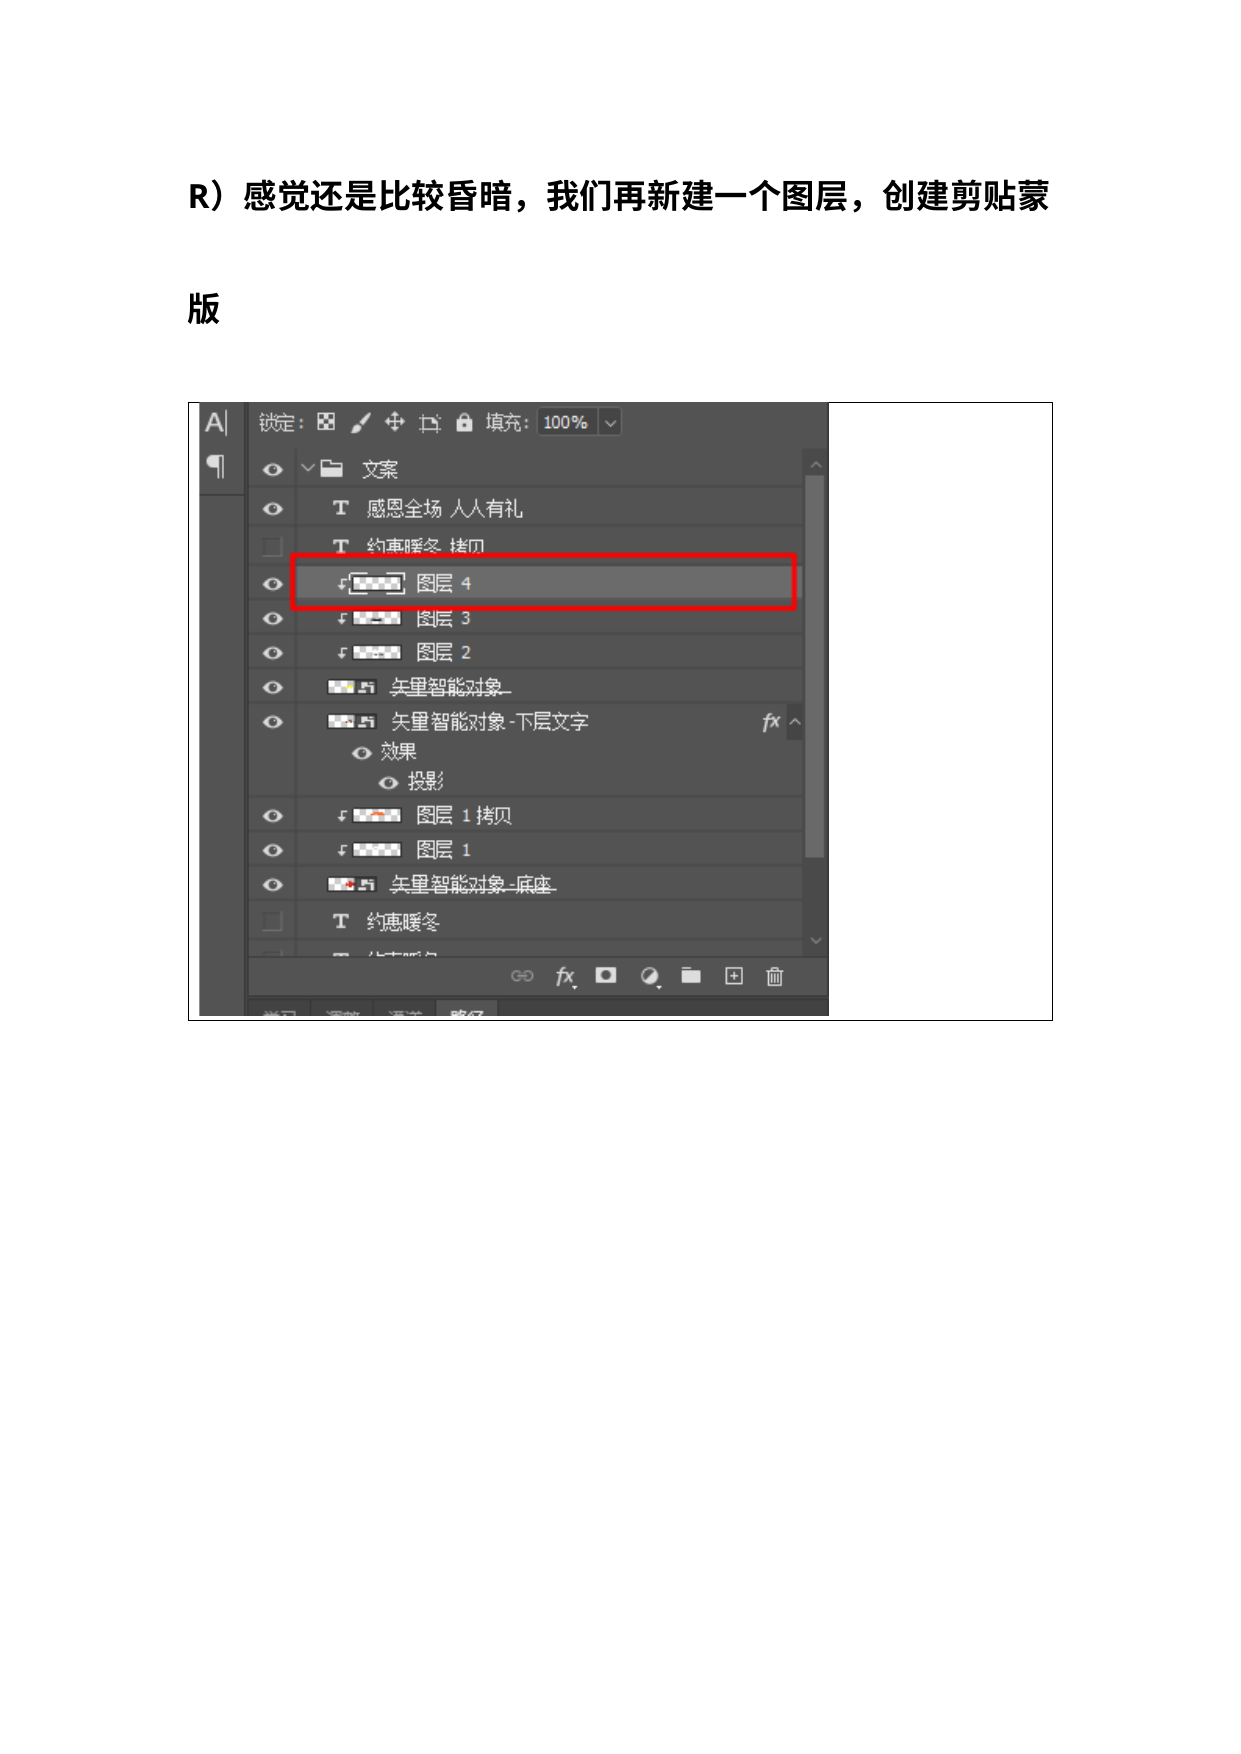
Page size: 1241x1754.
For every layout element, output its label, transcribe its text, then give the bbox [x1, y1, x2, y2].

picture [199, 402, 829, 1016]
subtitle R）感觉还是比较昏暗，我们再新建一个图层，创建剪贴蒙版 [187, 162, 1053, 339]
table_header [189, 403, 1052, 1020]
